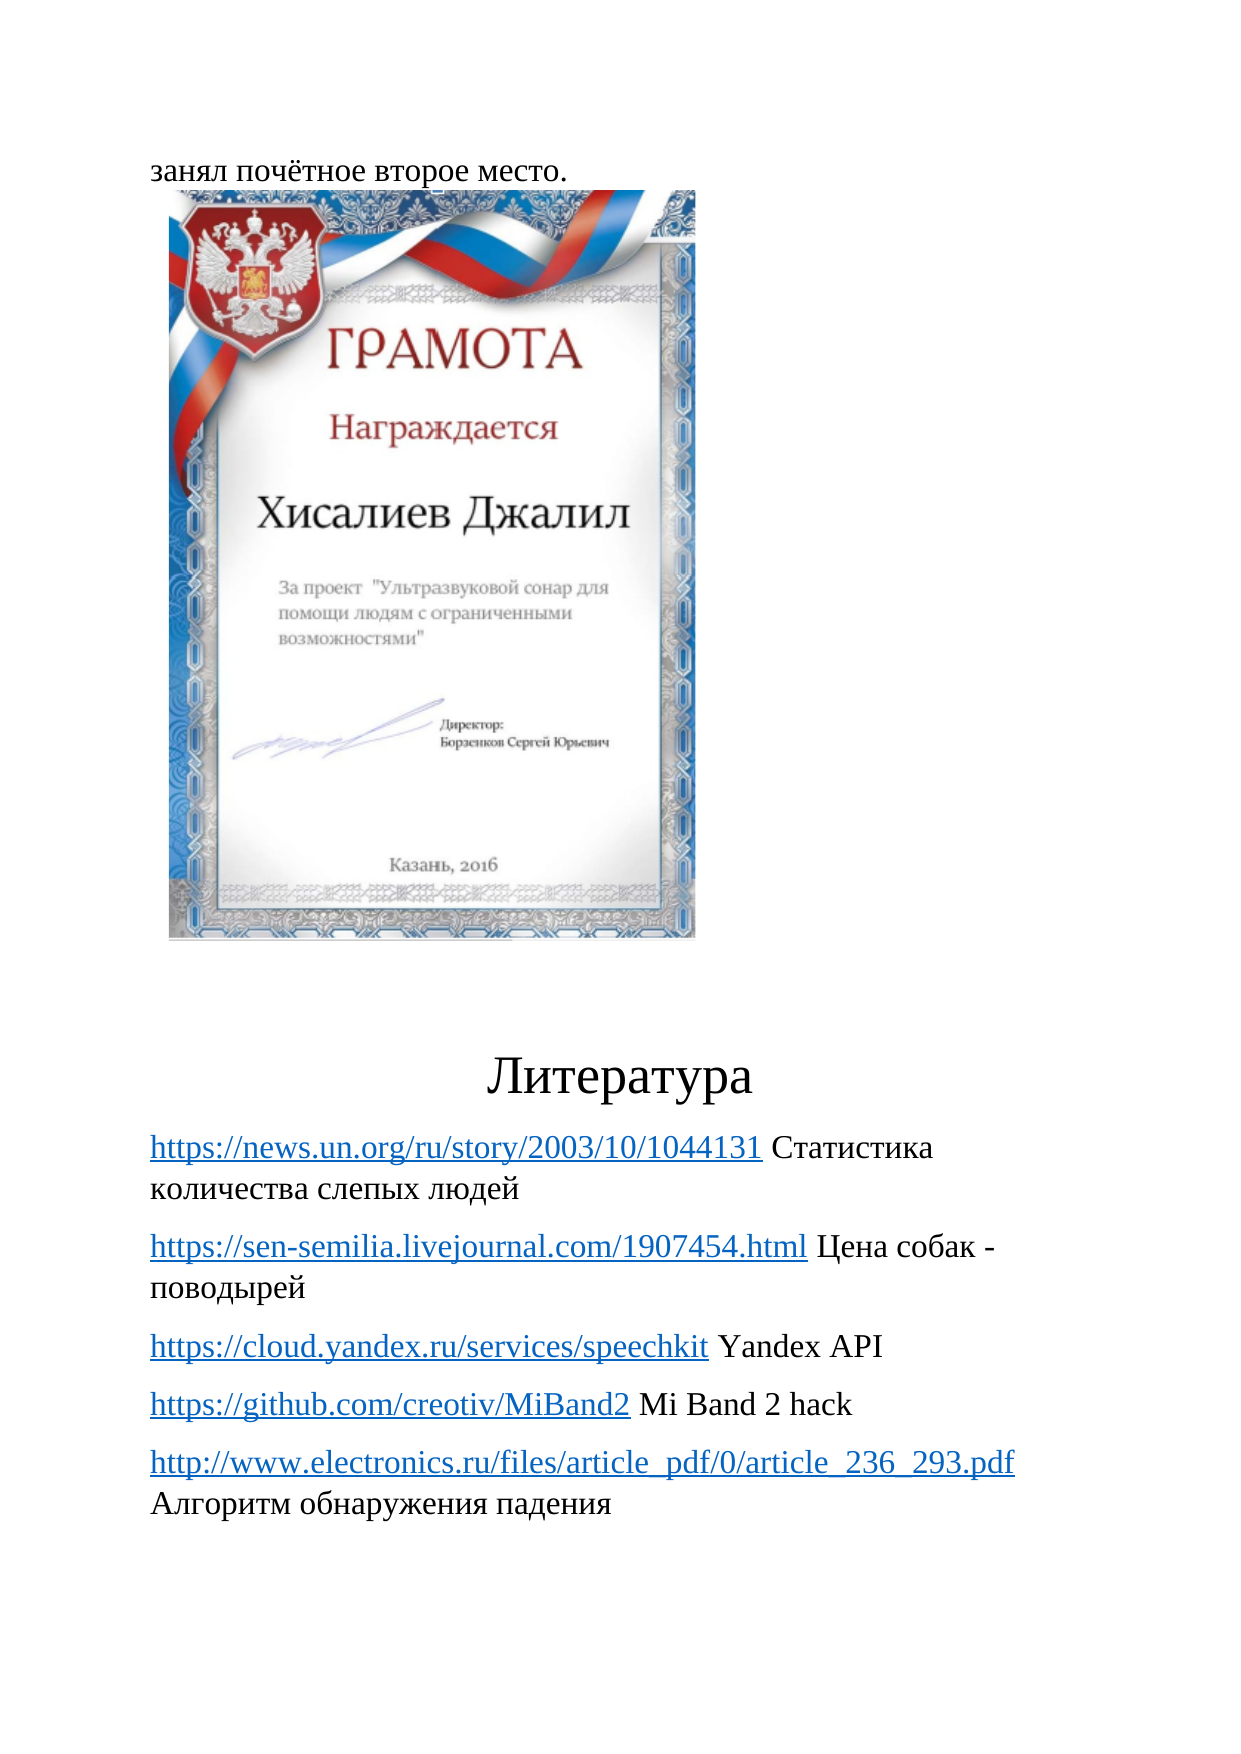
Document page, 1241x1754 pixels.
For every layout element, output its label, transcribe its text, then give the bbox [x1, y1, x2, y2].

text https://github.com/creotiv/MiBand2 Mi Band 2 hack [150, 1384, 1090, 1422]
text http://www.electronics.ru/files/article_pdf/0/article_236_293.pdf Алгоритм обнаружения падения [150, 1442, 1090, 1522]
text Литература [150, 1043, 1090, 1106]
text https://news.un.org/ru/story/2003/10/1044131 Статистика количества слепых людей [150, 1127, 1090, 1207]
text https://sen-semilia.livejournal.com/1907454.html Цена собак - поводырей [150, 1226, 1090, 1306]
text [150, 150, 1090, 941]
text https://cloud.yandex.ru/services/speechkit Yandex API [150, 1326, 1090, 1364]
